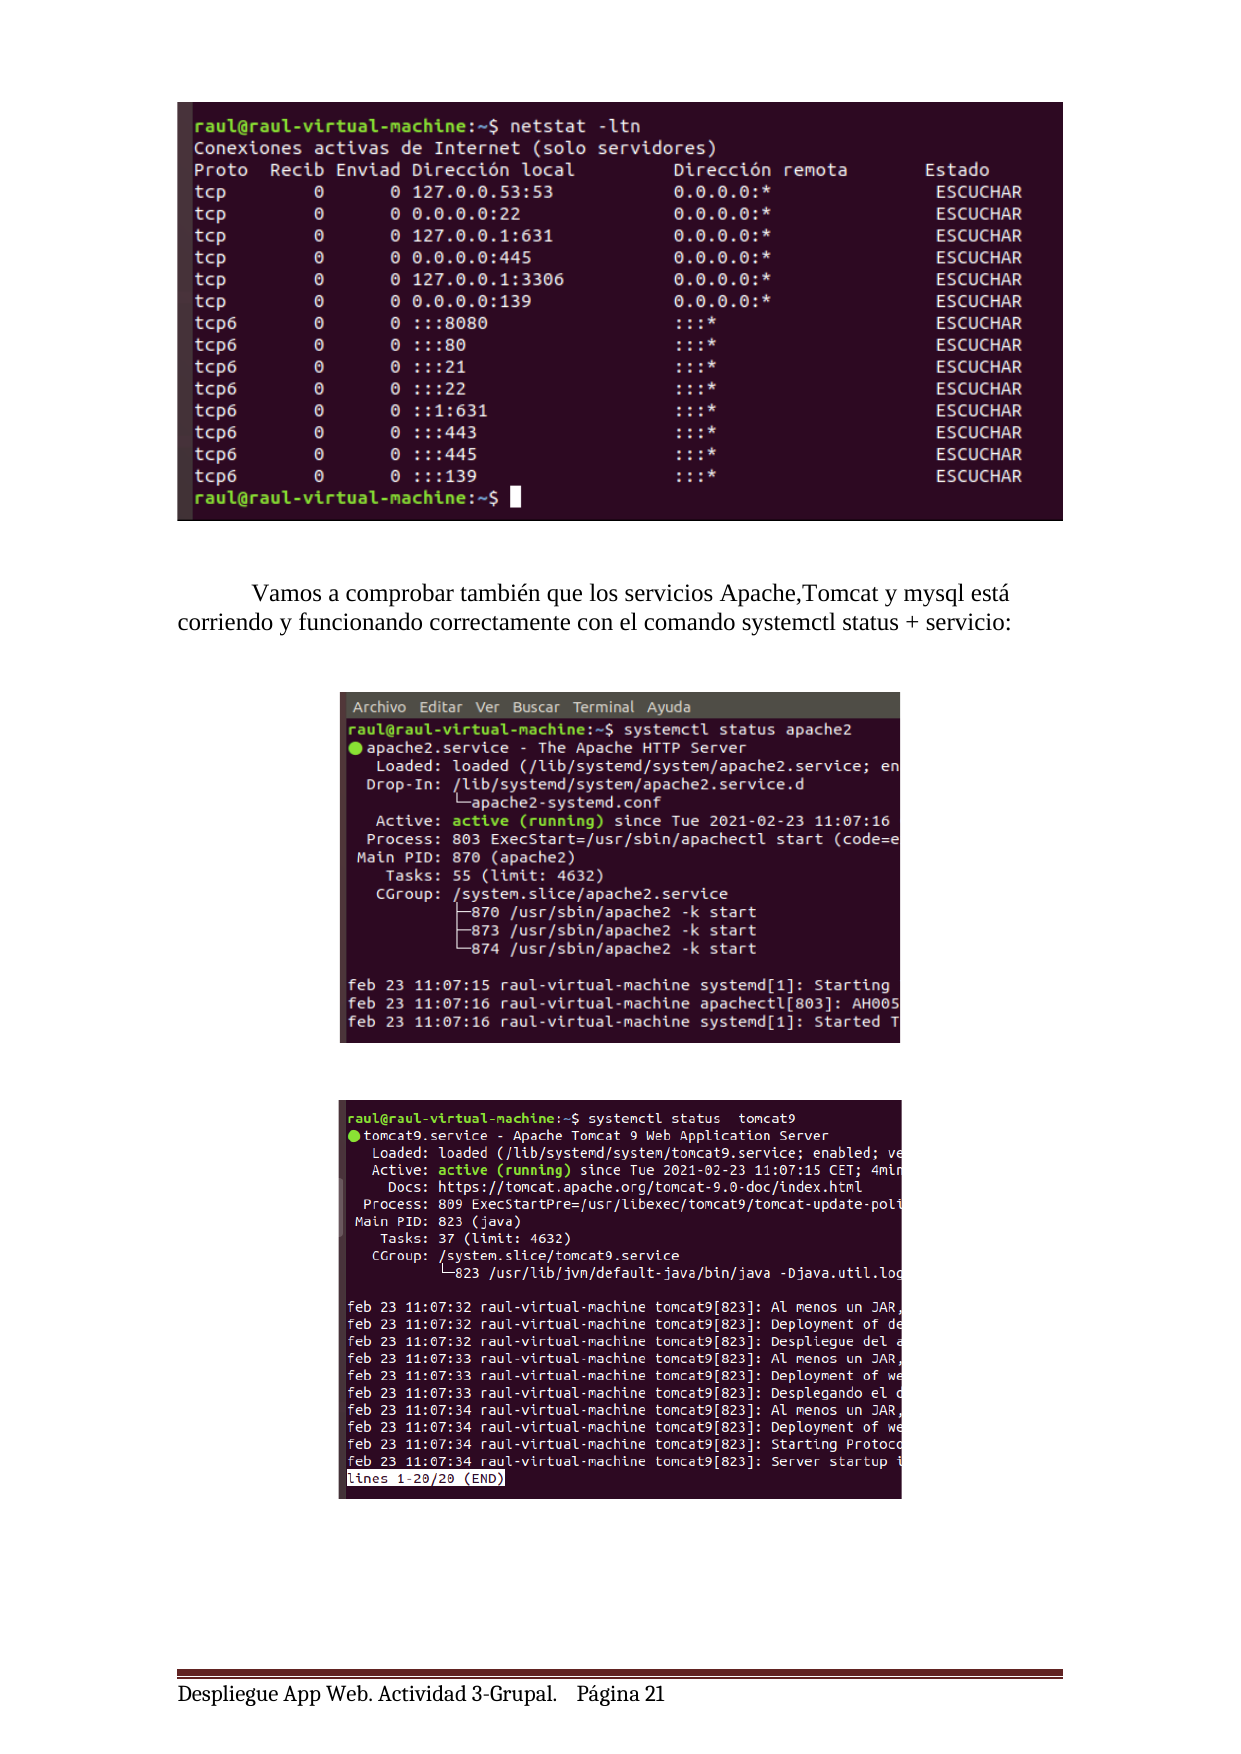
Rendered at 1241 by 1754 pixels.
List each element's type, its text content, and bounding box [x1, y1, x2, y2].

picture [339, 692, 901, 1043]
picture [177, 102, 1063, 521]
text Vamos a comprobar también que los servicios Apache,Tomcat y mysql está corriendo y funcionando correctamente con el comando systemctl status + servicio: [177, 578, 1063, 635]
picture [338, 1100, 902, 1499]
